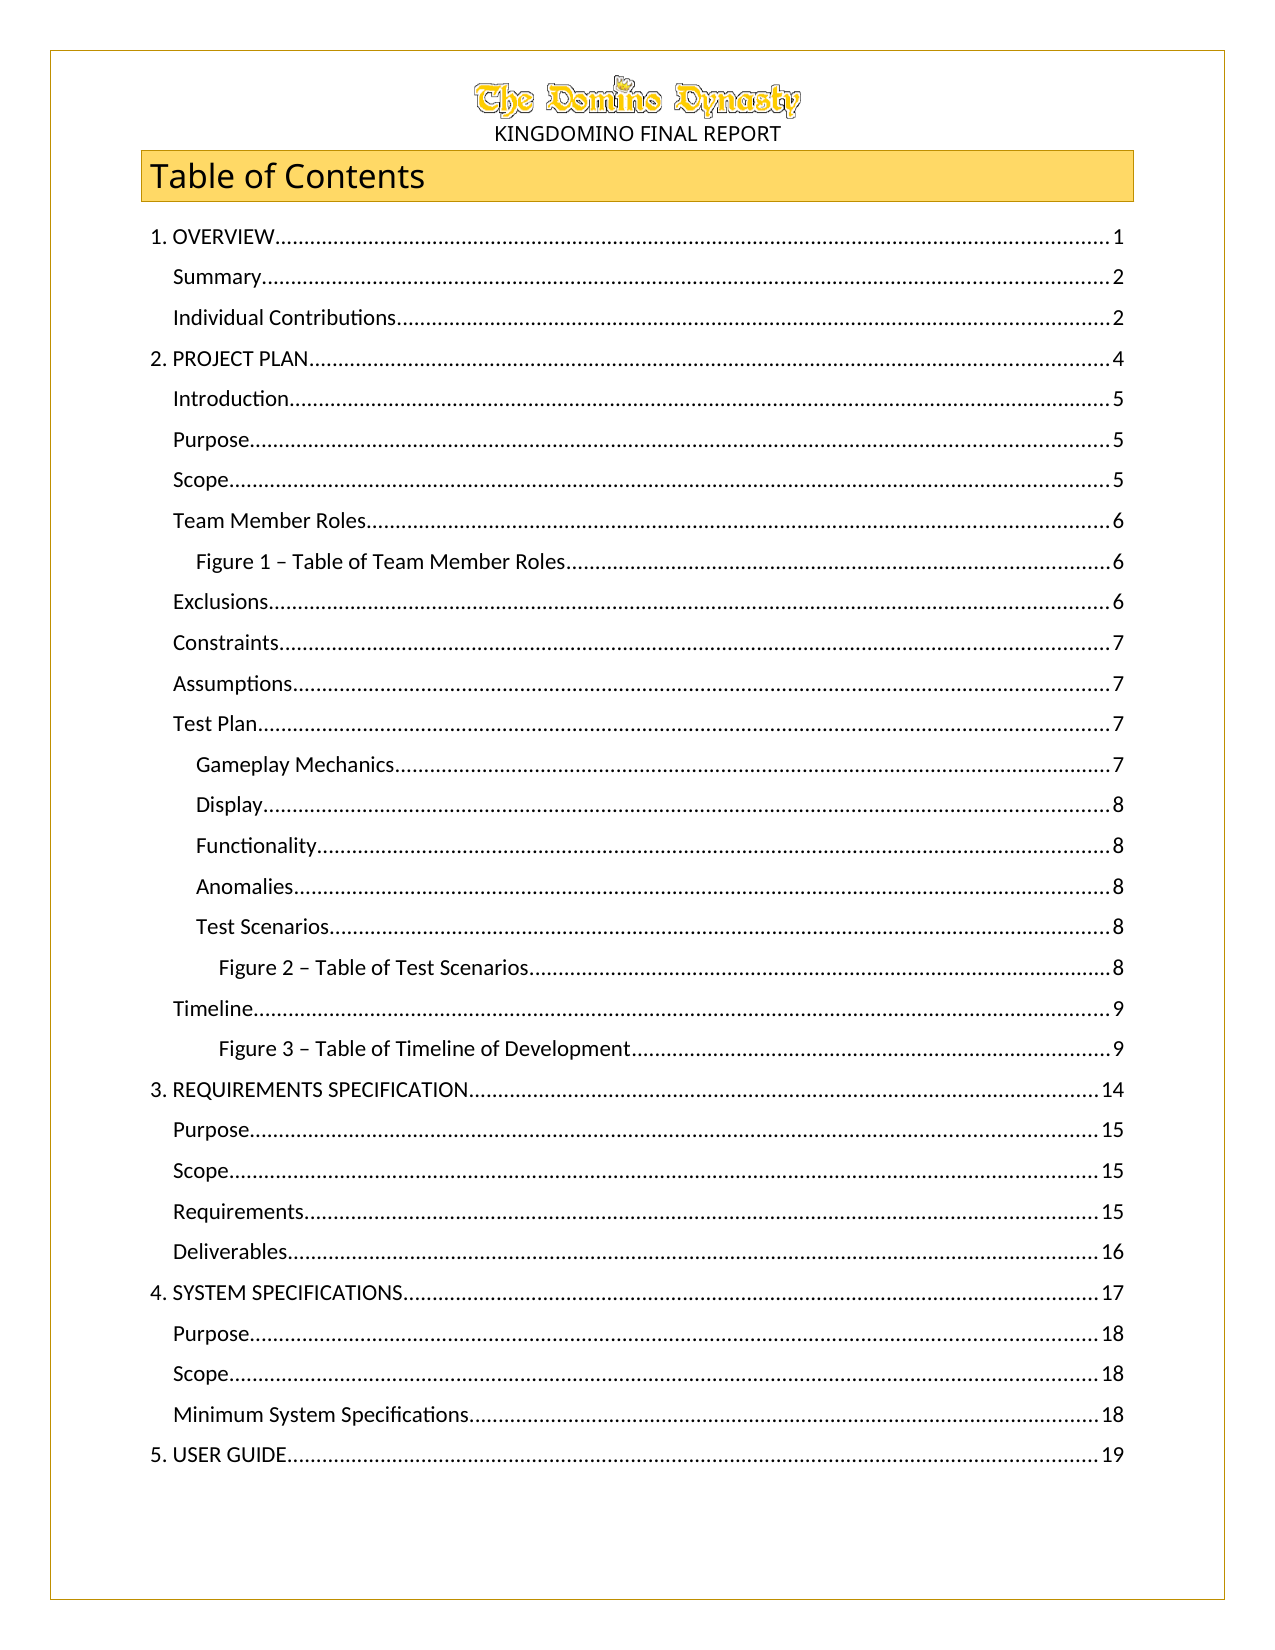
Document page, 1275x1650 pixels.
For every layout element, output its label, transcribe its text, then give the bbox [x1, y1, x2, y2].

text Table of Contents [142, 151, 1133, 201]
picture [470, 75, 805, 119]
